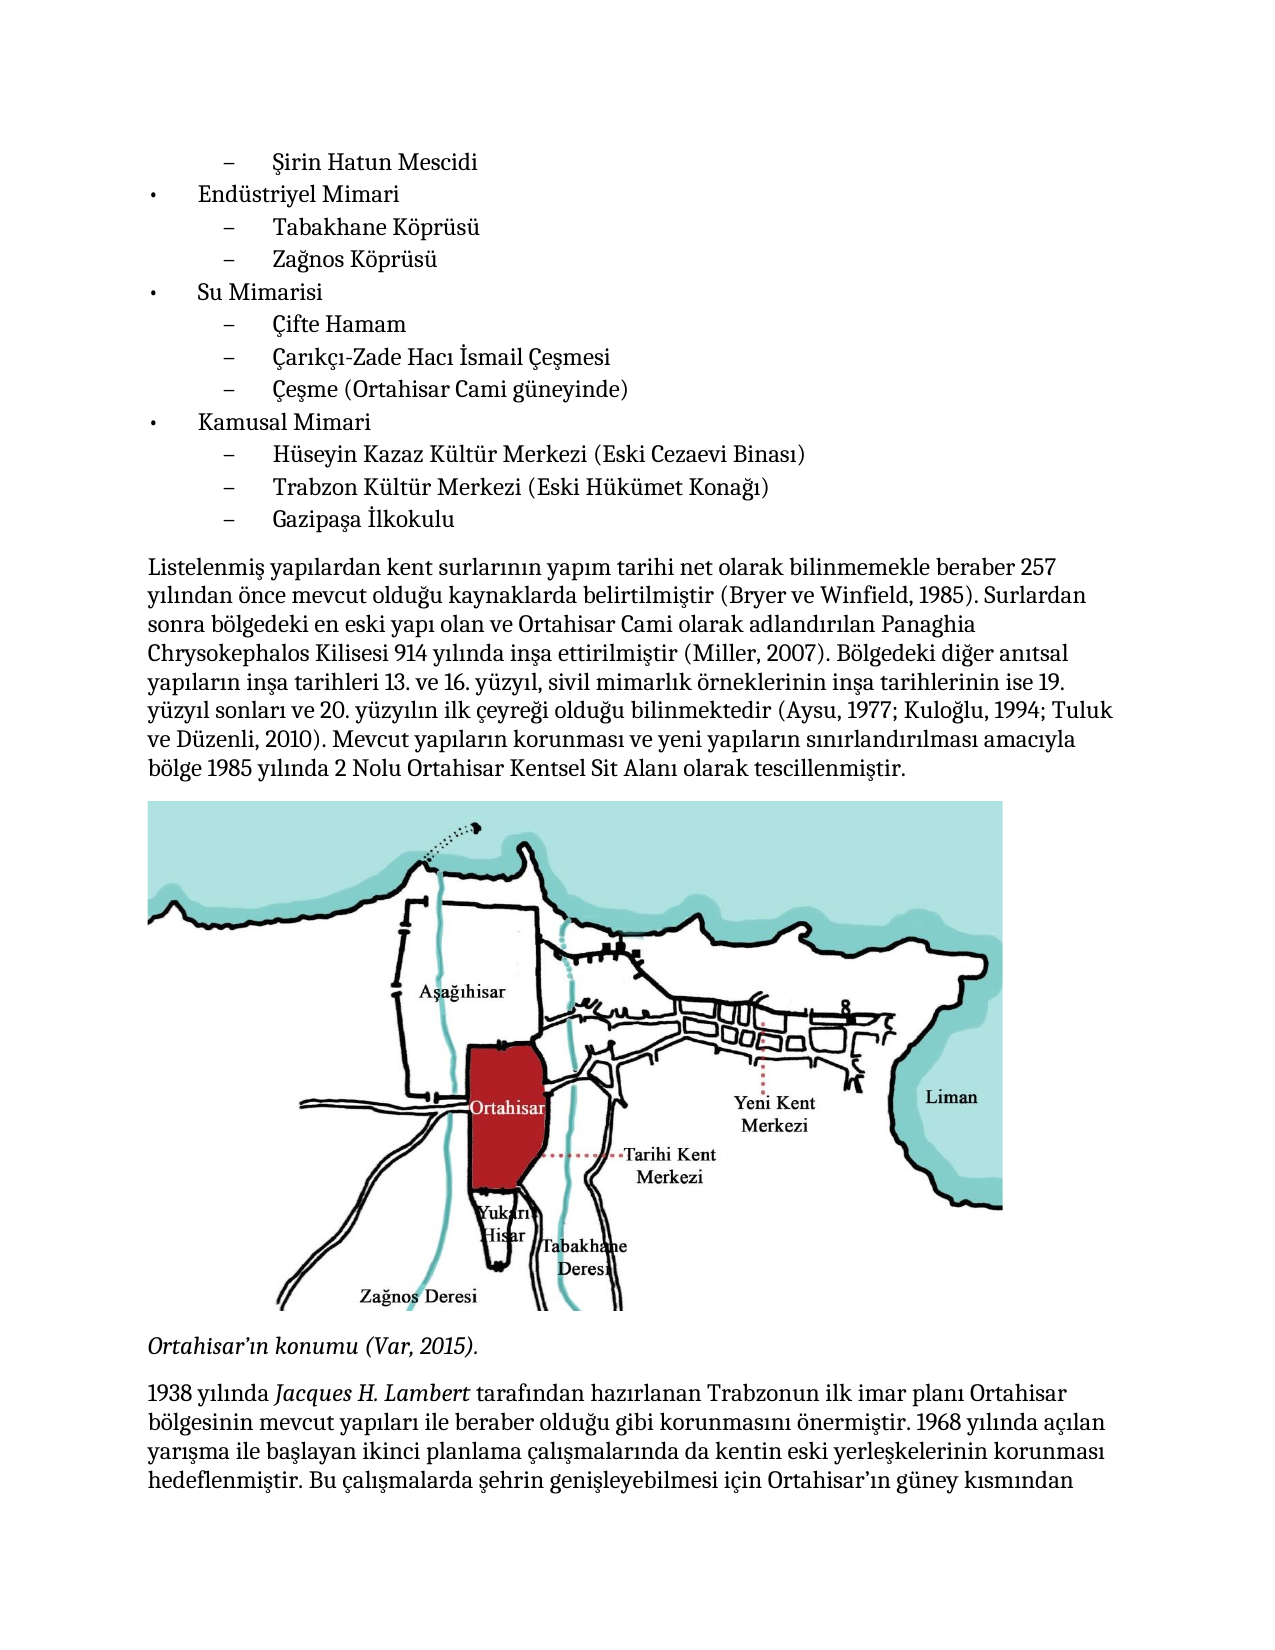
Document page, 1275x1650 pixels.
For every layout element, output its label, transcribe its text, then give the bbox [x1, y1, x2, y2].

list Kamusal Mimari [148, 408, 1127, 436]
list Çarıkçı-Zade Hacı İsmail Çeşmesi [223, 343, 1127, 371]
list Şirin Hatun Mescidi [223, 148, 1127, 176]
list Çifte Hamam [223, 310, 1127, 339]
list Su Mimarisi [148, 278, 1127, 306]
list Endüstriyel Mimari [148, 180, 1127, 209]
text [148, 1379, 1127, 1494]
list Hüseyin Kazaz Kültür Merkezi (Eski Cezaevi Binası) [223, 440, 1127, 469]
list Trabzon Kültür Merkezi (Eski Hükümet Konağı) [223, 473, 1127, 501]
list Tabakhane Köprüsü [223, 213, 1127, 241]
list Gazipaşa İlkokulu [223, 505, 1127, 534]
text Listelenmiş yapılardan kent surlarının yapım tarihi net olarak bilinmemekle beraber 257 yılından önce mevcut olduğu kaynaklarda belirtilmiştir (Bryer ve Winfield, 1985). Surlardan sonra bölgedeki en eski yapı olan ve Ortahisar Cami olarak adlandırılan Panaghia Chrysokephalos Kilisesi 914 yılında inşa ettirilmiştir (Miller, 2007). Bölgedeki diğer anıtsal yapıların inşa tarihleri 13. ve 16. yüzyıl, sivil mimarlık örneklerinin inşa tarihlerinin ise 19. yüzyıl sonları ve 20. yüzyılın ilk çeyreği olduğu bilinmektedir (Aysu, 1977; Kuloğlu, 1994; Tuluk ve Düzenli, 2010). Mevcut yapıların korunması ve yeni yapıların sınırlandırılması amacıyla bölge 1985 yılında 2 Nolu Ortahisar Kentsel Sit Alanı olarak tescillenmiştir. [148, 553, 1127, 783]
list Zağnos Köprüsü [223, 245, 1127, 274]
list Çeşme (Ortahisar Cami güneyinde) [223, 375, 1127, 404]
text Ortahisar’ın konumu (Var, 2015). [148, 1332, 1127, 1361]
picture [147, 801, 1003, 1311]
